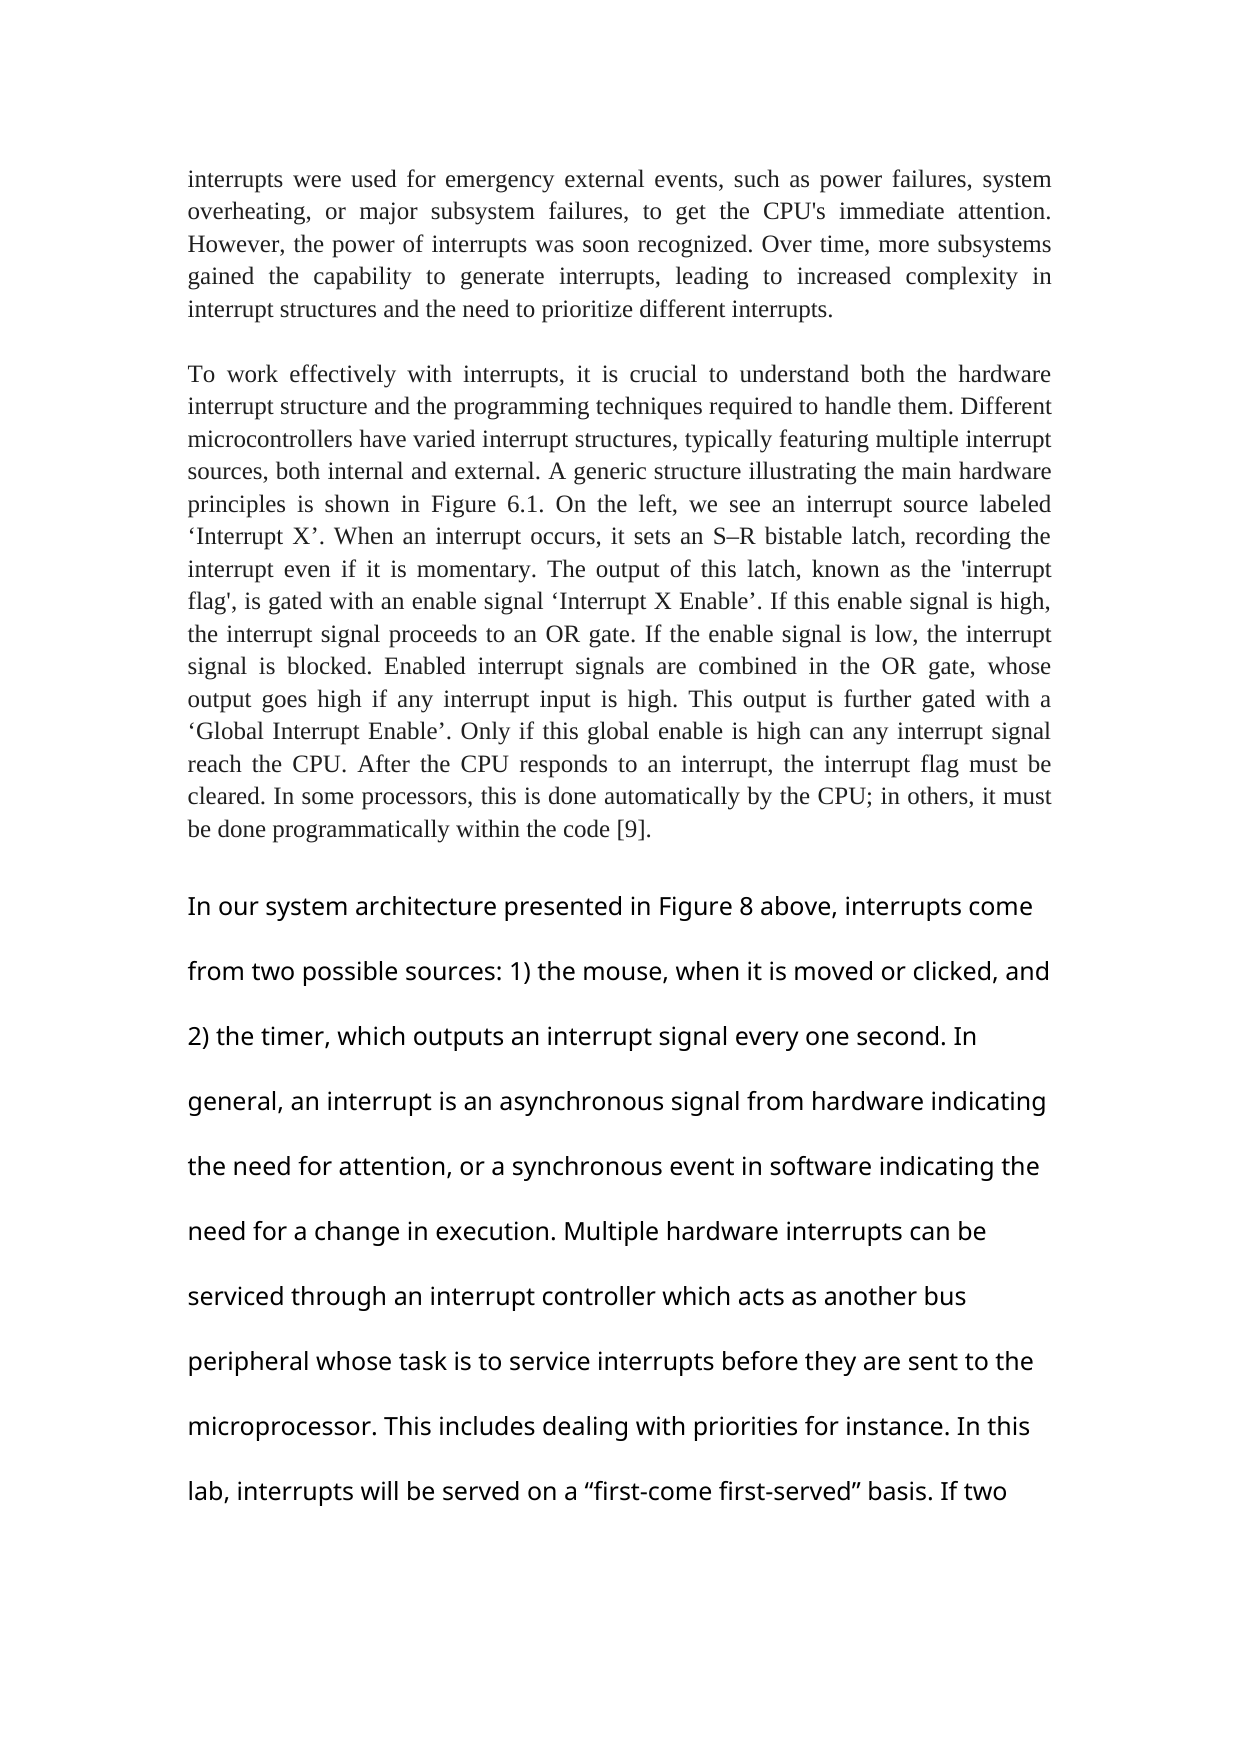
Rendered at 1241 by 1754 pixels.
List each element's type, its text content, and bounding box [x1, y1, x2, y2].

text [187, 874, 1053, 1524]
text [187, 162, 1053, 324]
text To work effectively with interrupts, it is crucial to understand both the hardware interrupt structure and the programming techniques required to handle them. Different microcontrollers have varied interrupt structures, typically featuring multiple interrupt sources, both internal and external. A generic structure illustrating the main hardware principles is shown in Figure 6.1. On the left, we see an interrupt source labeled ‘Interrupt X’. When an interrupt occurs, it sets an S–R bistable latch, recording the interrupt even if it is momentary. The output of this latch, known as the 'interrupt flag', is gated with an enable signal ‘Interrupt X Enable’. If this enable signal is high, the interrupt signal proceeds to an OR gate. If the enable signal is low, the interrupt signal is blocked. Enabled interrupt signals are combined in the OR gate, whose output goes high if any interrupt input is high. This output is further gated with a ‘Global Interrupt Enable’. Only if this global enable is high can any interrupt signal reach the CPU. After the CPU responds to an interrupt, the interrupt flag must be cleared. In some processors, this is done automatically by the CPU; in others, it must be done programmatically within the code [9]. [187, 357, 1053, 844]
